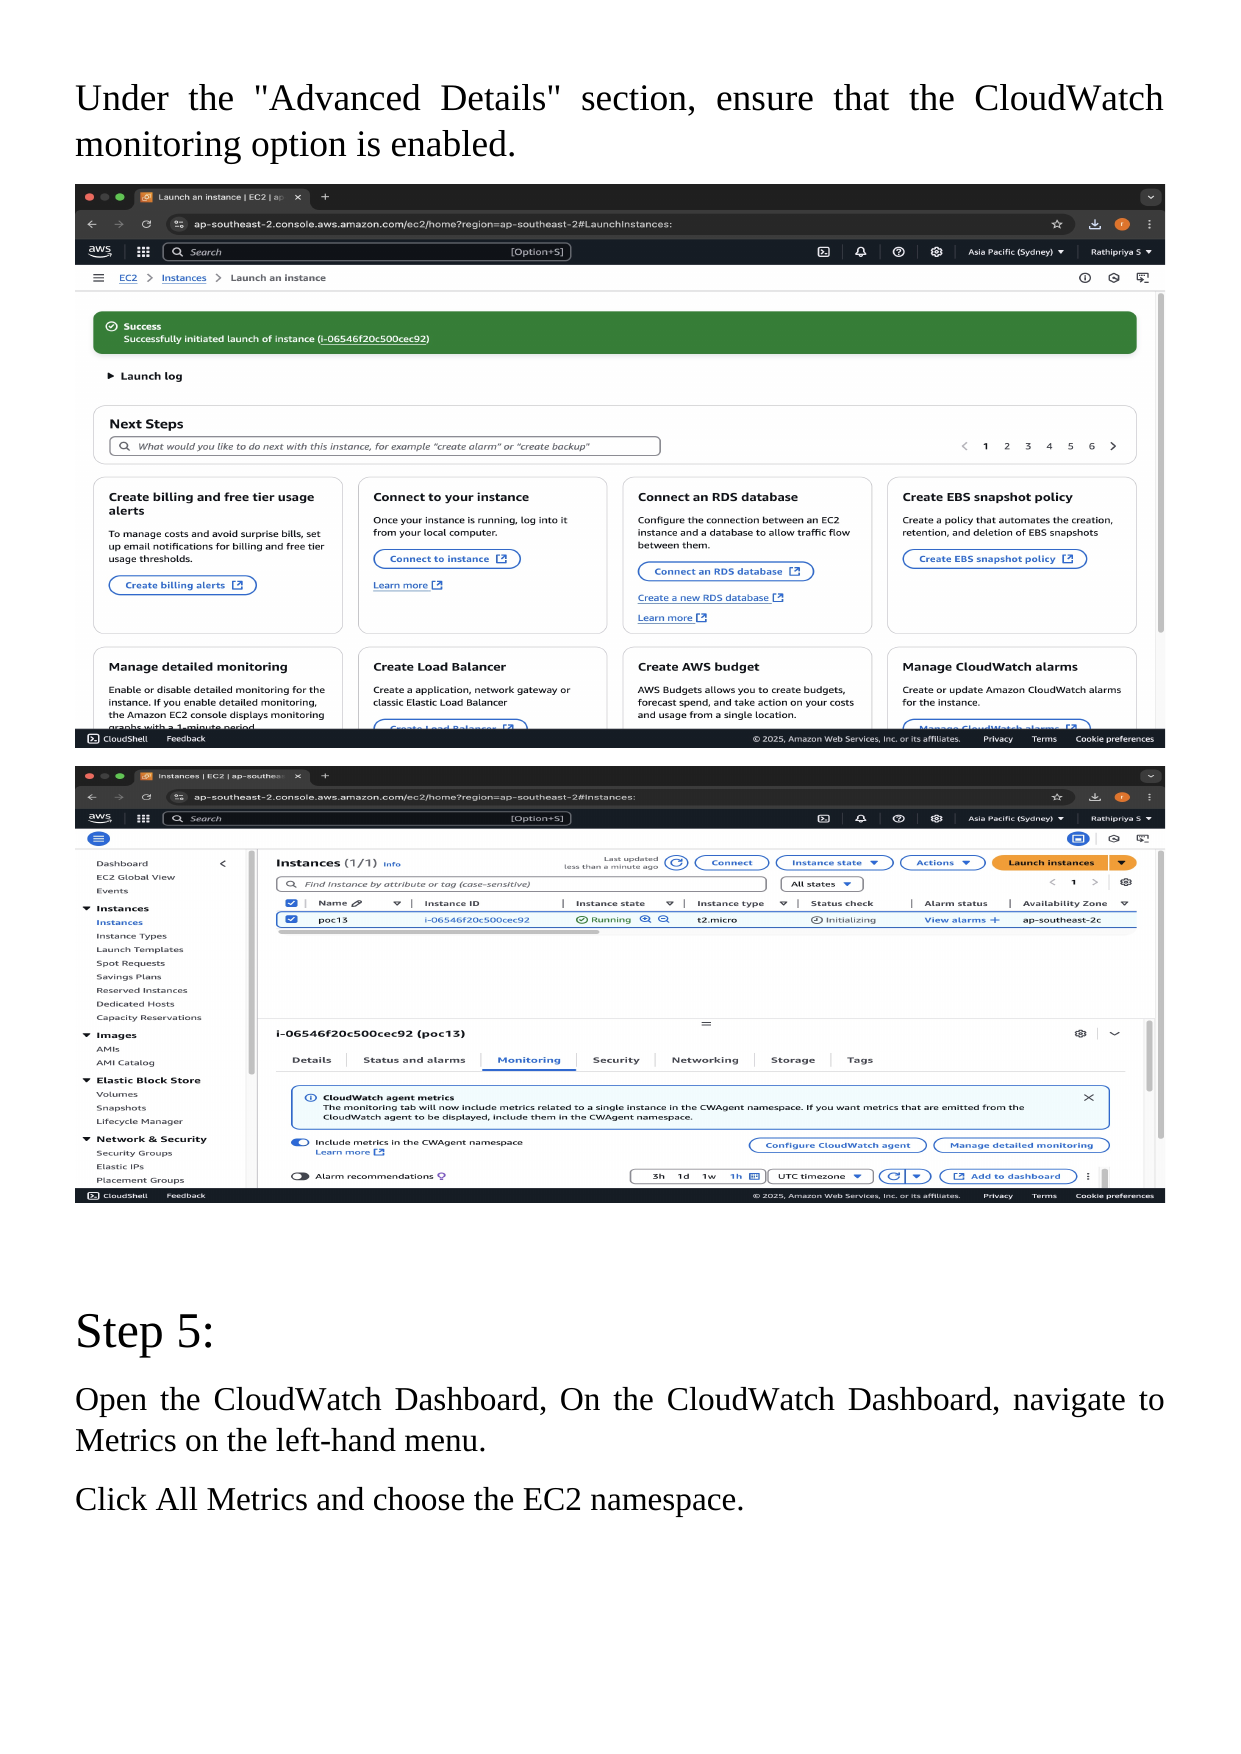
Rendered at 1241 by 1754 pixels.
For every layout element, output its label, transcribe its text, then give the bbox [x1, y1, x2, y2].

text Open the CloudWatch Dashboard, On the CloudWatch Dashboard, navigate to Metrics on the left-hand menu. [75, 1379, 1165, 1459]
text Click All Metrics and choose the EC2 namespace. [75, 1479, 1165, 1517]
picture [75, 184, 1166, 748]
text Step 5: [75, 1301, 1165, 1358]
picture [75, 766, 1166, 1203]
text Under the "Advanced Details" section, ensure that the CloudWatch monitoring option is enabled. [75, 75, 1165, 165]
